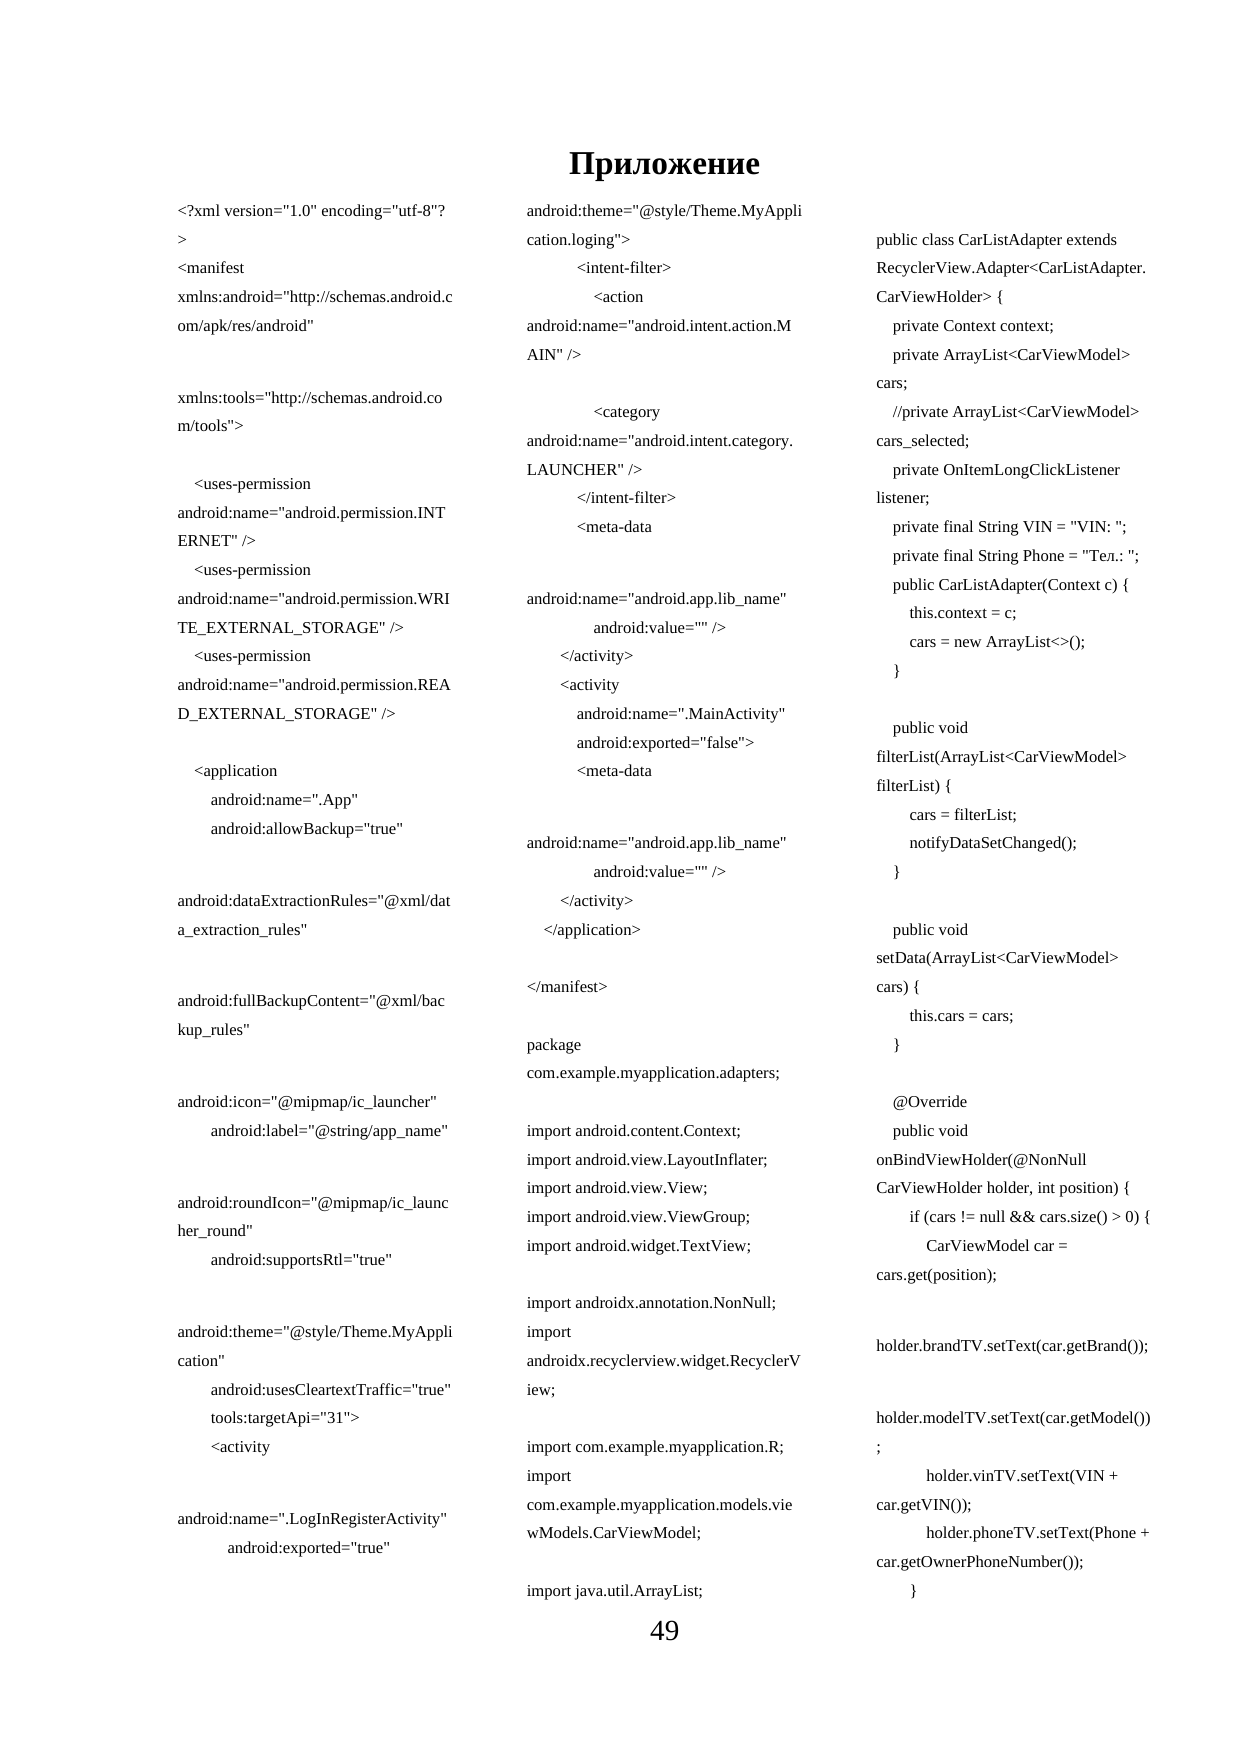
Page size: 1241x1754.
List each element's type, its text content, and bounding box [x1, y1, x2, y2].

text <?xml version="1.0" encoding="utf-8"?> <manifest xmlns:android="http://schemas.android.com/apk/res/android" xmlns:tools="http://schemas.android.com/tools"> <uses-permission android:name="android.permission.INTERNET" /> <uses-permission android:name="android.permission.WRITE_EXTERNAL_STORAGE" /> <uses-permission android:name="android.permission.READ_EXTERNAL_STORAGE" /> <application android:name=".App" android:allowBackup="true" android:dataExtractionRules="@xml/data_extraction_rules" android:fullBackupContent="@xml/backup_rules" android:icon="@mipmap/ic_launcher" android:label="@string/app_name" android:roundIcon="@mipmap/ic_launcher_round" android:supportsRtl="true" android:theme="@style/Theme.MyApplication" android:usesCleartextTraffic="true" tools:targetApi="31"> <activity android:name=".LogInRegisterActivity" android:exported="true" android:theme="@style/Theme.MyApplication.loging"> <intent-filter> <action android:name="android.intent.action.MAIN" /> <category android:name="android.intent.category.LAUNCHER" /> </intent-filter> <meta-data android:name="android.app.lib_name" android:value="" /> </activity> <activity android:name=".MainActivity" android:exported="false"> <meta-data android:name="android.app.lib_name" android:value="" /> </activity> </application> </manifest> [177, 201, 453, 1600]
text <?xml version="1.0" encoding="utf-8"?> <manifest xmlns:android="http://schemas.android.com/apk/res/android" xmlns:tools="http://schemas.android.com/tools"> <uses-permission android:name="android.permission.INTERNET" /> <uses-permission android:name="android.permission.WRITE_EXTERNAL_STORAGE" /> <uses-permission android:name="android.permission.READ_EXTERNAL_STORAGE" /> <application android:name=".App" android:allowBackup="true" android:dataExtractionRules="@xml/data_extraction_rules" android:fullBackupContent="@xml/backup_rules" android:icon="@mipmap/ic_launcher" android:label="@string/app_name" android:roundIcon="@mipmap/ic_launcher_round" android:supportsRtl="true" android:theme="@style/Theme.MyApplication" android:usesCleartextTraffic="true" tools:targetApi="31"> <activity android:name=".LogInRegisterActivity" android:exported="true" android:theme="@style/Theme.MyApplication.loging"> <intent-filter> <action android:name="android.intent.action.MAIN" /> <category android:name="android.intent.category.LAUNCHER" /> </intent-filter> <meta-data android:name="android.app.lib_name" android:value="" /> </activity> <activity android:name=".MainActivity" android:exported="false"> <meta-data android:name="android.app.lib_name" android:value="" /> </activity> </application> </manifest> [527, 201, 802, 996]
subtitle Приложение [177, 143, 1152, 181]
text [527, 1034, 802, 1600]
